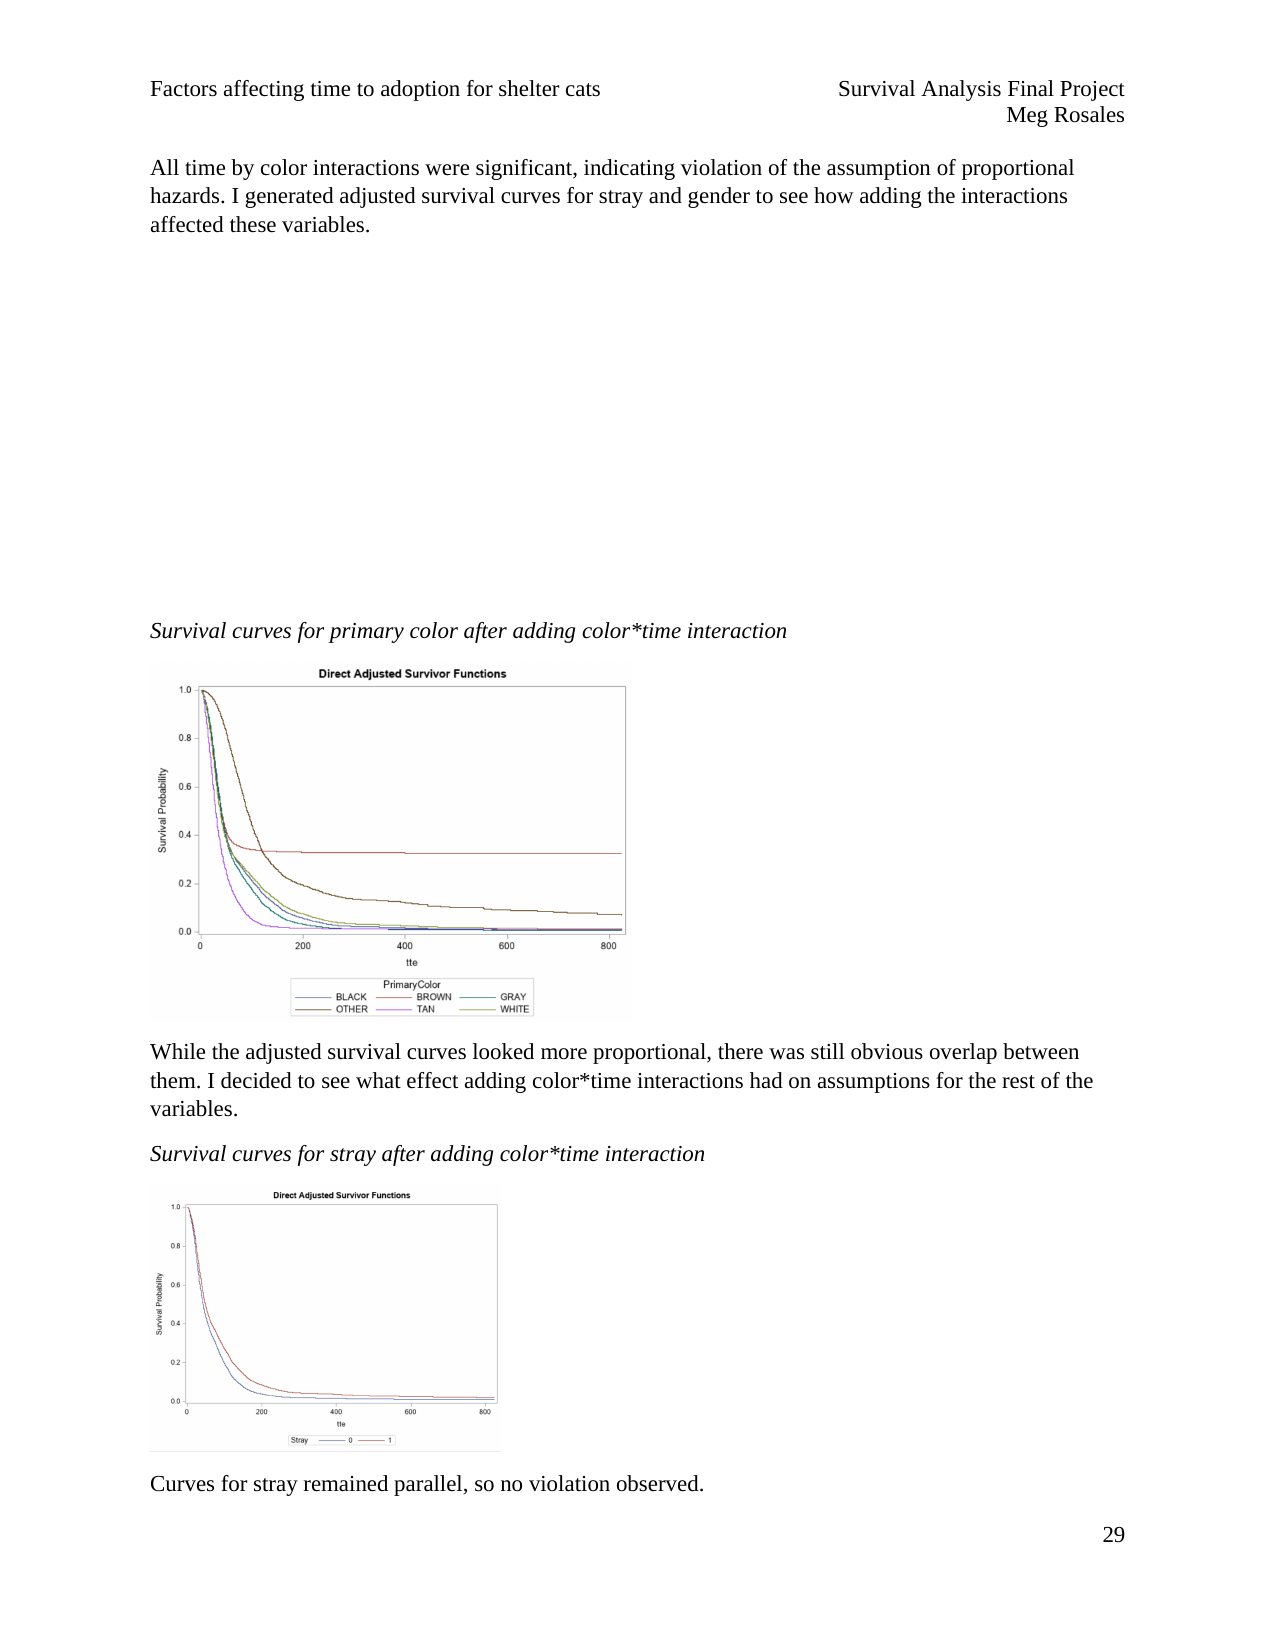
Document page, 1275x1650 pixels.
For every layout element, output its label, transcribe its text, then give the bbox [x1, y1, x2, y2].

picture [150, 1185, 501, 1452]
text Curves for stray remained parallel, so no violation observed. [150, 1470, 1125, 1497]
text Survival curves for stray after adding color*time interaction [150, 1140, 1125, 1167]
text All time by color interactions were significant, indicating violation of the assumption of proportional hazards. I generated adjusted survival curves for stray and gender to see how adding the interactions affected these variables. [150, 154, 1125, 237]
picture [150, 662, 633, 1020]
text While the adjusted survival curves looked more proportional, there was still obvious overlap between them. I decided to see what effect adding color*time interactions had on assumptions for the rest of the variables. [150, 1038, 1125, 1121]
text Survival curves for primary color after adding color*time interaction [150, 617, 1125, 643]
